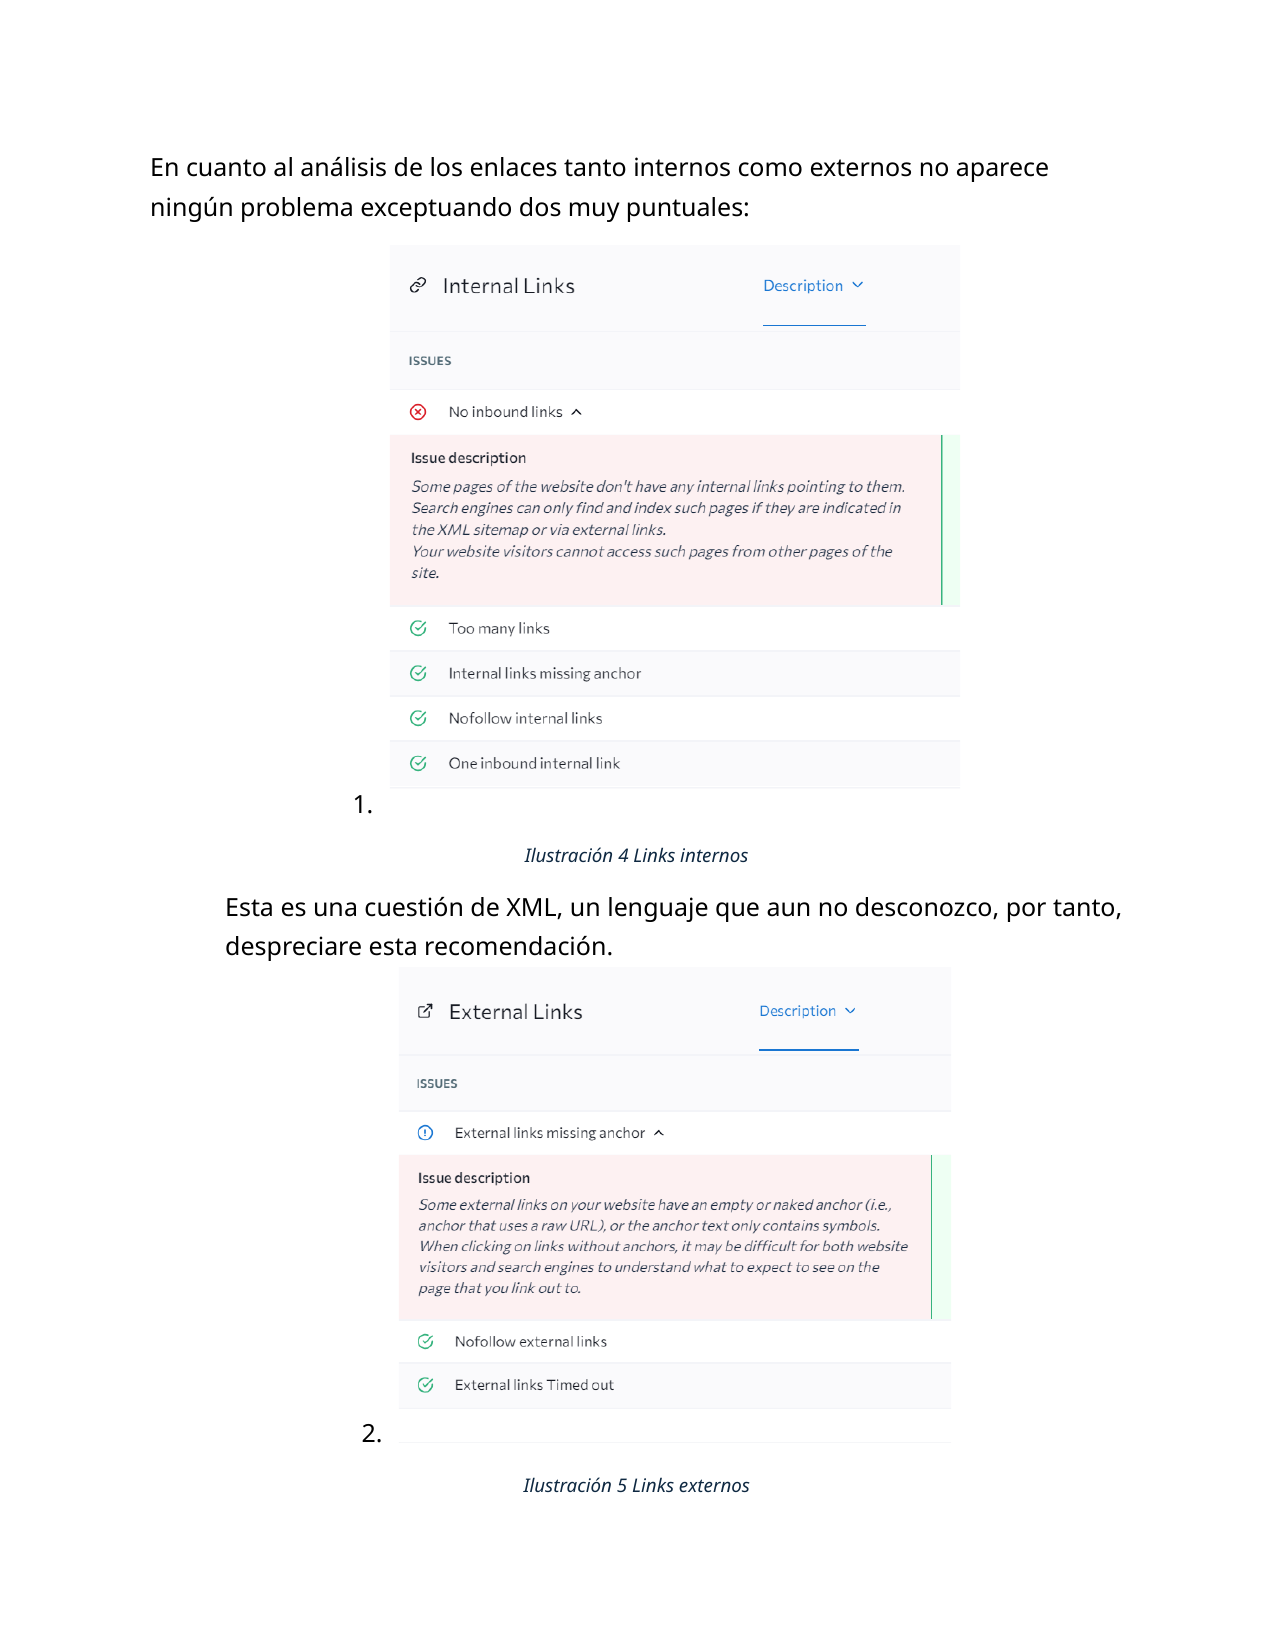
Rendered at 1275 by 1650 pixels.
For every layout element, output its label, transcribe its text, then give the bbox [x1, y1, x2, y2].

text Ilustración 4 Links internos [150, 843, 1125, 868]
picture [389, 245, 961, 814]
list Esta es una cuestión de XML, un lenguaje que aun no desconozco, por tanto, despreciare esta recomendación. [225, 889, 1125, 962]
text En cuanto al análisis de los enlaces tanto internos como externos no aparece ningún problema exceptuando dos muy puntuales: [150, 150, 1125, 223]
text Ilustración 5 Links externos [150, 1472, 1125, 1497]
picture [398, 967, 952, 1443]
